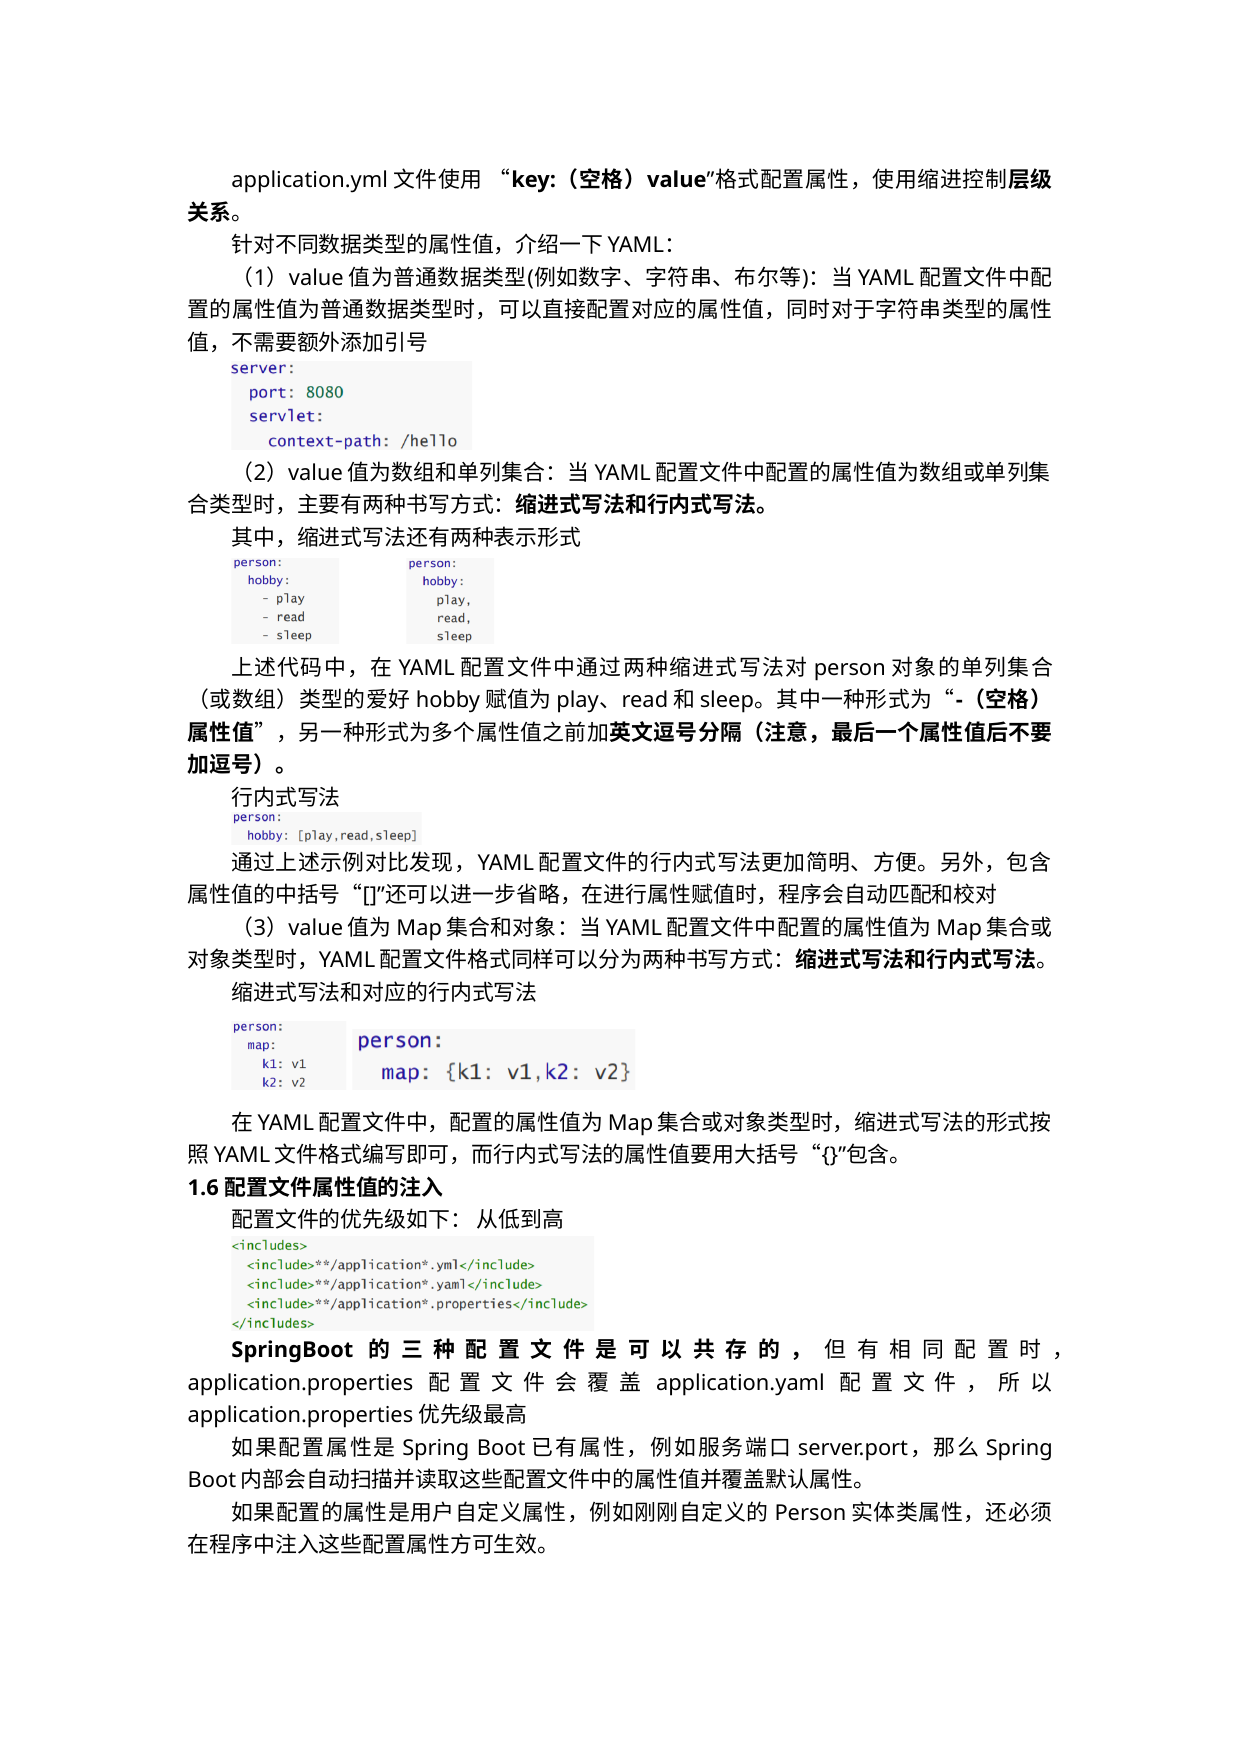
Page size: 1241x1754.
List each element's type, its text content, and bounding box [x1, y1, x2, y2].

picture [231, 1236, 595, 1331]
text （1）value值为普通数据类型(例如数字、字符串、布尔等)：当YAML配置文件中配置的属性值为普通数据类型时，可以直接配置对应的属性值，同时对于字符串类型的属性值，不需要额外添加引号 [187, 259, 1053, 357]
text SpringBoot的三种配置文件是可以共存的，但有相同配置时，application.properties配置文件会覆盖application.yaml配置文件，所以application.properties优先级最高 [187, 1332, 1053, 1429]
text 配置文件的优先级如下： 从低到高 [187, 1202, 1053, 1234]
picture [352, 1029, 636, 1090]
text （3）value值为Map集合和对象：当YAML配置文件中配置的属性值为Map集合或对象类型时，YAML配置文件格式同样可以分为两种书写方式：缩进式写法和行内式写法。 [187, 909, 1053, 974]
text 1.6 配置文件属性值的注入 [187, 1169, 1053, 1202]
text 上述代码中，在YAML配置文件中通过两种缩进式写法对person对象的单列集合（或数组）类型的爱好hobby赋值为play、read和sleep。其中一种形式为“-（空格）属性值”，另一种形式为多个属性值之前加英文逗号分隔（注意，最后一个属性值后不要加逗号）。 [187, 649, 1053, 779]
text 针对不同数据类型的属性值，介绍一下YAML： [187, 227, 1053, 259]
picture [231, 361, 473, 450]
picture [231, 558, 340, 644]
text 缩进式写法和对应的行内式写法 [187, 974, 1053, 1007]
picture [406, 558, 495, 644]
text 通过上述示例对比发现，YAML配置文件的行内式写法更加简明、方便。另外，包含属性值的中括号“[]”还可以进一步省略，在进行属性赋值时，程序会自动匹配和校对 [187, 844, 1053, 909]
text 行内式写法 [187, 779, 1053, 812]
text 如果配置的属性是用户自定义属性，例如刚刚自定义的Person实体类属性，还必须在程序中注入这些配置属性方可生效。 [187, 1494, 1053, 1559]
picture [231, 1021, 347, 1090]
text （2）value值为数组和单列集合：当YAML配置文件中配置的属性值为数组或单列集合类型时，主要有两种书写方式：缩进式写法和行内式写法。 [187, 454, 1053, 519]
text 如果配置属性是Spring Boot已有属性，例如服务端口server.port，那么Spring Boot内部会自动扫描并读取这些配置文件中的属性值并覆盖默认属性。 [187, 1429, 1053, 1494]
text 其中，缩进式写法还有两种表示形式 [187, 519, 1053, 552]
text application.yml文件使用 “key:（空格）value”格式配置属性，使用缩进控制层级关系。 [187, 162, 1053, 227]
picture [231, 812, 422, 845]
text 在YAML配置文件中，配置的属性值为Map集合或对象类型时，缩进式写法的形式按照YAML文件格式编写即可，而行内式写法的属性值要用大括号“{}”包含。 [187, 1104, 1053, 1169]
